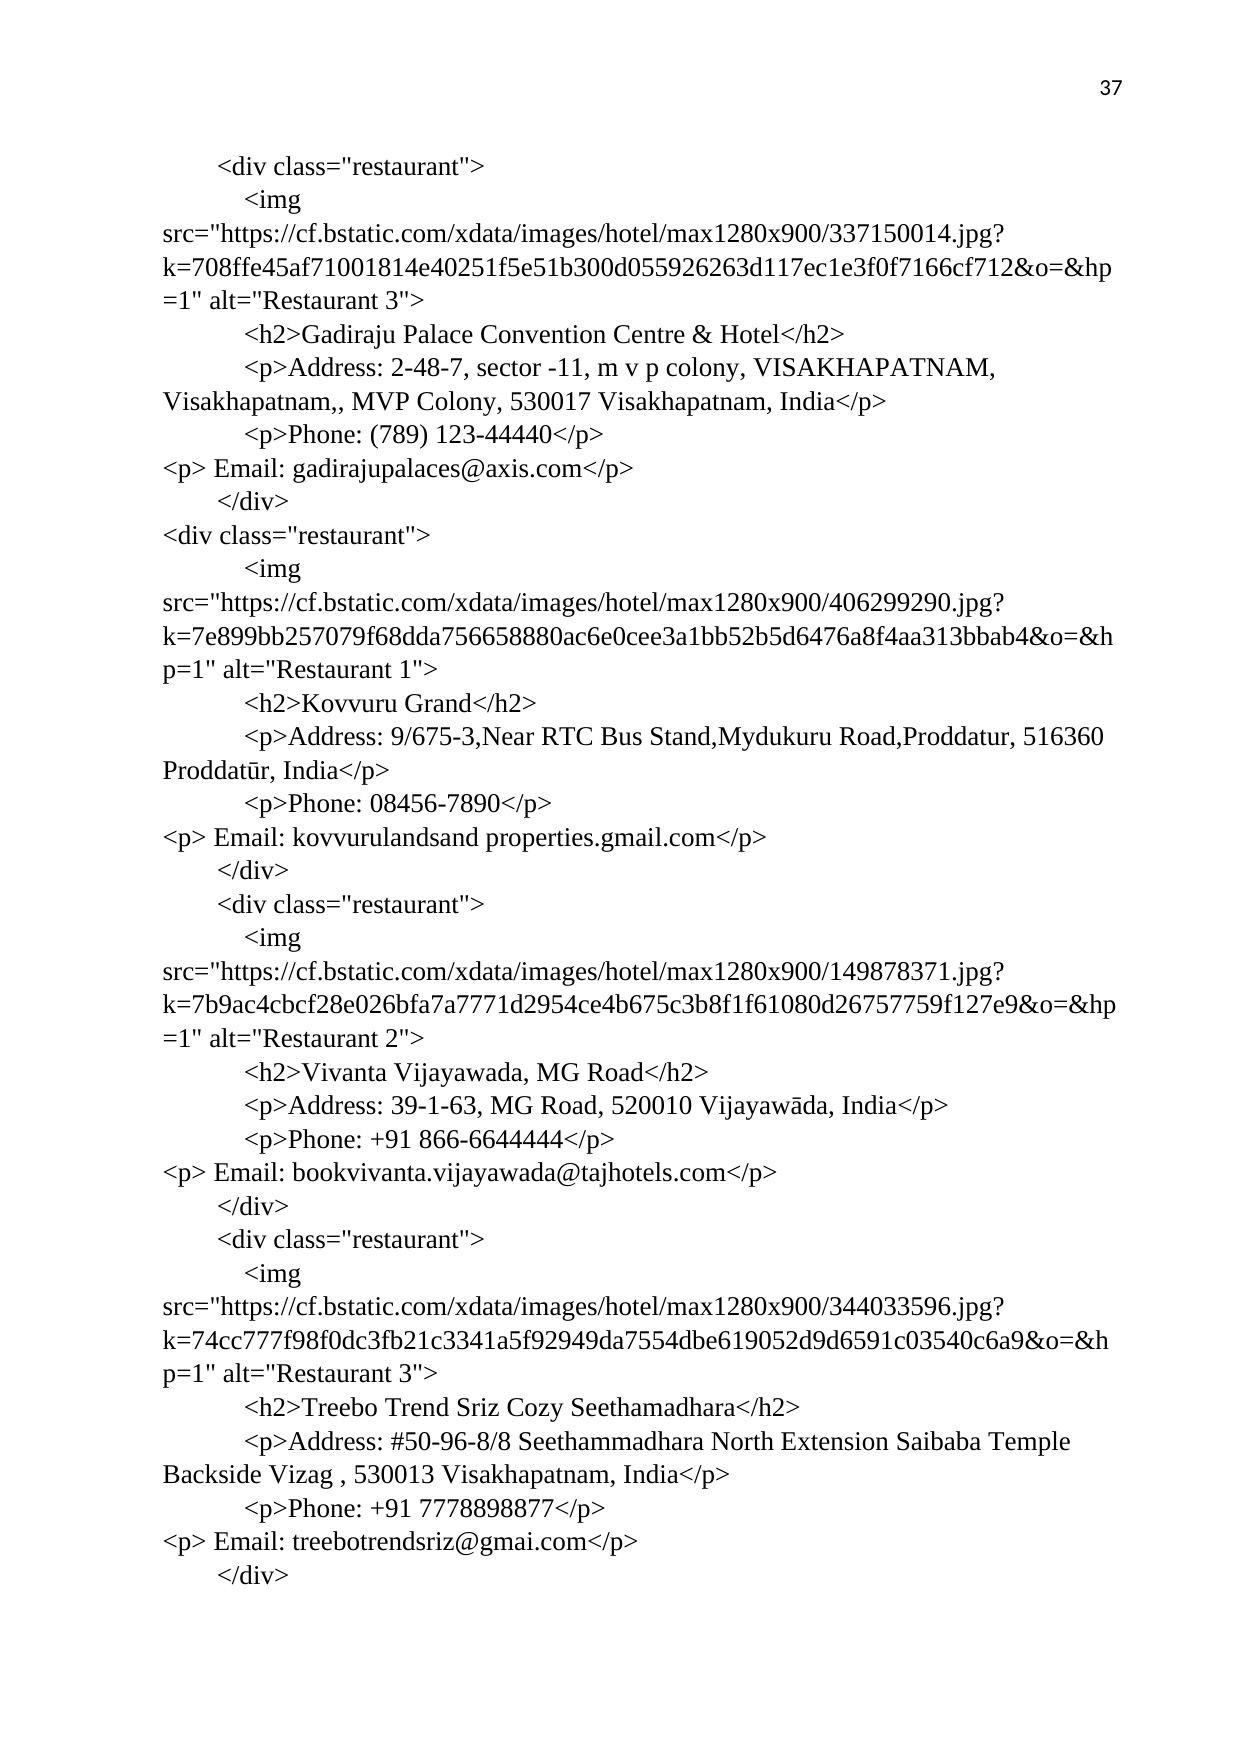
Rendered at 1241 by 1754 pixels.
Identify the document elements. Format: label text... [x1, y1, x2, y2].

text <p>Phone: (789) 123-44440</p> [162, 418, 1122, 449]
text <h2>Gadiraju Palace Convention Centre & Hotel</h2> [162, 318, 1122, 349]
text <p>Phone: +91 7778898877</p> [162, 1492, 1122, 1523]
text <p>Address: #50-96-8/8 Seethammadhara North Extension Saibaba Temple Backside Vizag , 530013 Visakhapatnam, India</p> [162, 1424, 1122, 1489]
text <img src="https://cf.bstatic.com/xdata/images/hotel/max1280x900/344033596.jpg?k=74cc777f98f0dc3fb21c3341a5f92949da7554dbe619052d9d6591c03540c6a9&o=&hp=1" alt="Restaurant 3"> [162, 1257, 1122, 1389]
text <img src="https://cf.bstatic.com/xdata/images/hotel/max1280x900/406299290.jpg?k=7e899bb257079f68dda756658880ac6e0cee3a1bb52b5d6476a8f4aa313bbab4&o=&hp=1" alt="Restaurant 1"> [162, 552, 1122, 684]
text <div class="restaurant"> [162, 150, 1122, 181]
text <h2>Treebo Trend Sriz Cozy Seethamadhara</h2> [162, 1391, 1122, 1422]
text </div> [162, 1190, 1122, 1221]
text <p>Phone: +91 866-6644444</p> [162, 1123, 1122, 1154]
text <img src="https://cf.bstatic.com/xdata/images/hotel/max1280x900/337150014.jpg?k=708ffe45af71001814e40251f5e51b300d055926263d117ec1e3f0f7166cf712&o=&hp=1" alt="Restaurant 3"> [162, 183, 1122, 315]
text <div class="restaurant"> [162, 1223, 1122, 1254]
text <p> Email: treebotrendsriz@gmai.com</p> [162, 1525, 1122, 1556]
text <p> Email: bookvivanta.vijayawada@tajhotels.com</p> [162, 1156, 1122, 1187]
text </div> [162, 485, 1122, 517]
text <p>Address: 39-1-63, MG Road, 520010 Vijayawāda, India</p> [162, 1089, 1122, 1120]
text <h2>Kovvuru Grand</h2> [162, 687, 1122, 718]
text <h2>Vivanta Vijayawada, MG Road</h2> [162, 1056, 1122, 1087]
text </div> [162, 854, 1122, 886]
text <div class="restaurant"> [162, 519, 1122, 550]
text <p> Email: kovvurulandsand properties.gmail.com</p> [162, 821, 1122, 852]
text <p>Address: 9/675-3,Near RTC Bus Stand,Mydukuru Road,Proddatur, 516360 Proddatūr, India</p> [162, 720, 1122, 785]
text <p>Phone: 08456-7890</p> [162, 787, 1122, 818]
text <p>Address: 2-48-7, sector -11, m v p colony, VISAKHAPATNAM, Visakhapatnam,, MVP Colony, 530017 Visakhapatnam, India</p> [162, 351, 1122, 416]
text <img src="https://cf.bstatic.com/xdata/images/hotel/max1280x900/149878371.jpg?k=7b9ac4cbcf28e026bfa7a7771d2954ce4b675c3b8f1f61080d26757759f127e9&o=&hp=1" alt="Restaurant 2"> [162, 921, 1122, 1053]
text </div> [162, 1559, 1122, 1590]
text <p> Email: gadirajupalaces@axis.com</p> [162, 452, 1122, 483]
text <div class="restaurant"> [162, 888, 1122, 919]
